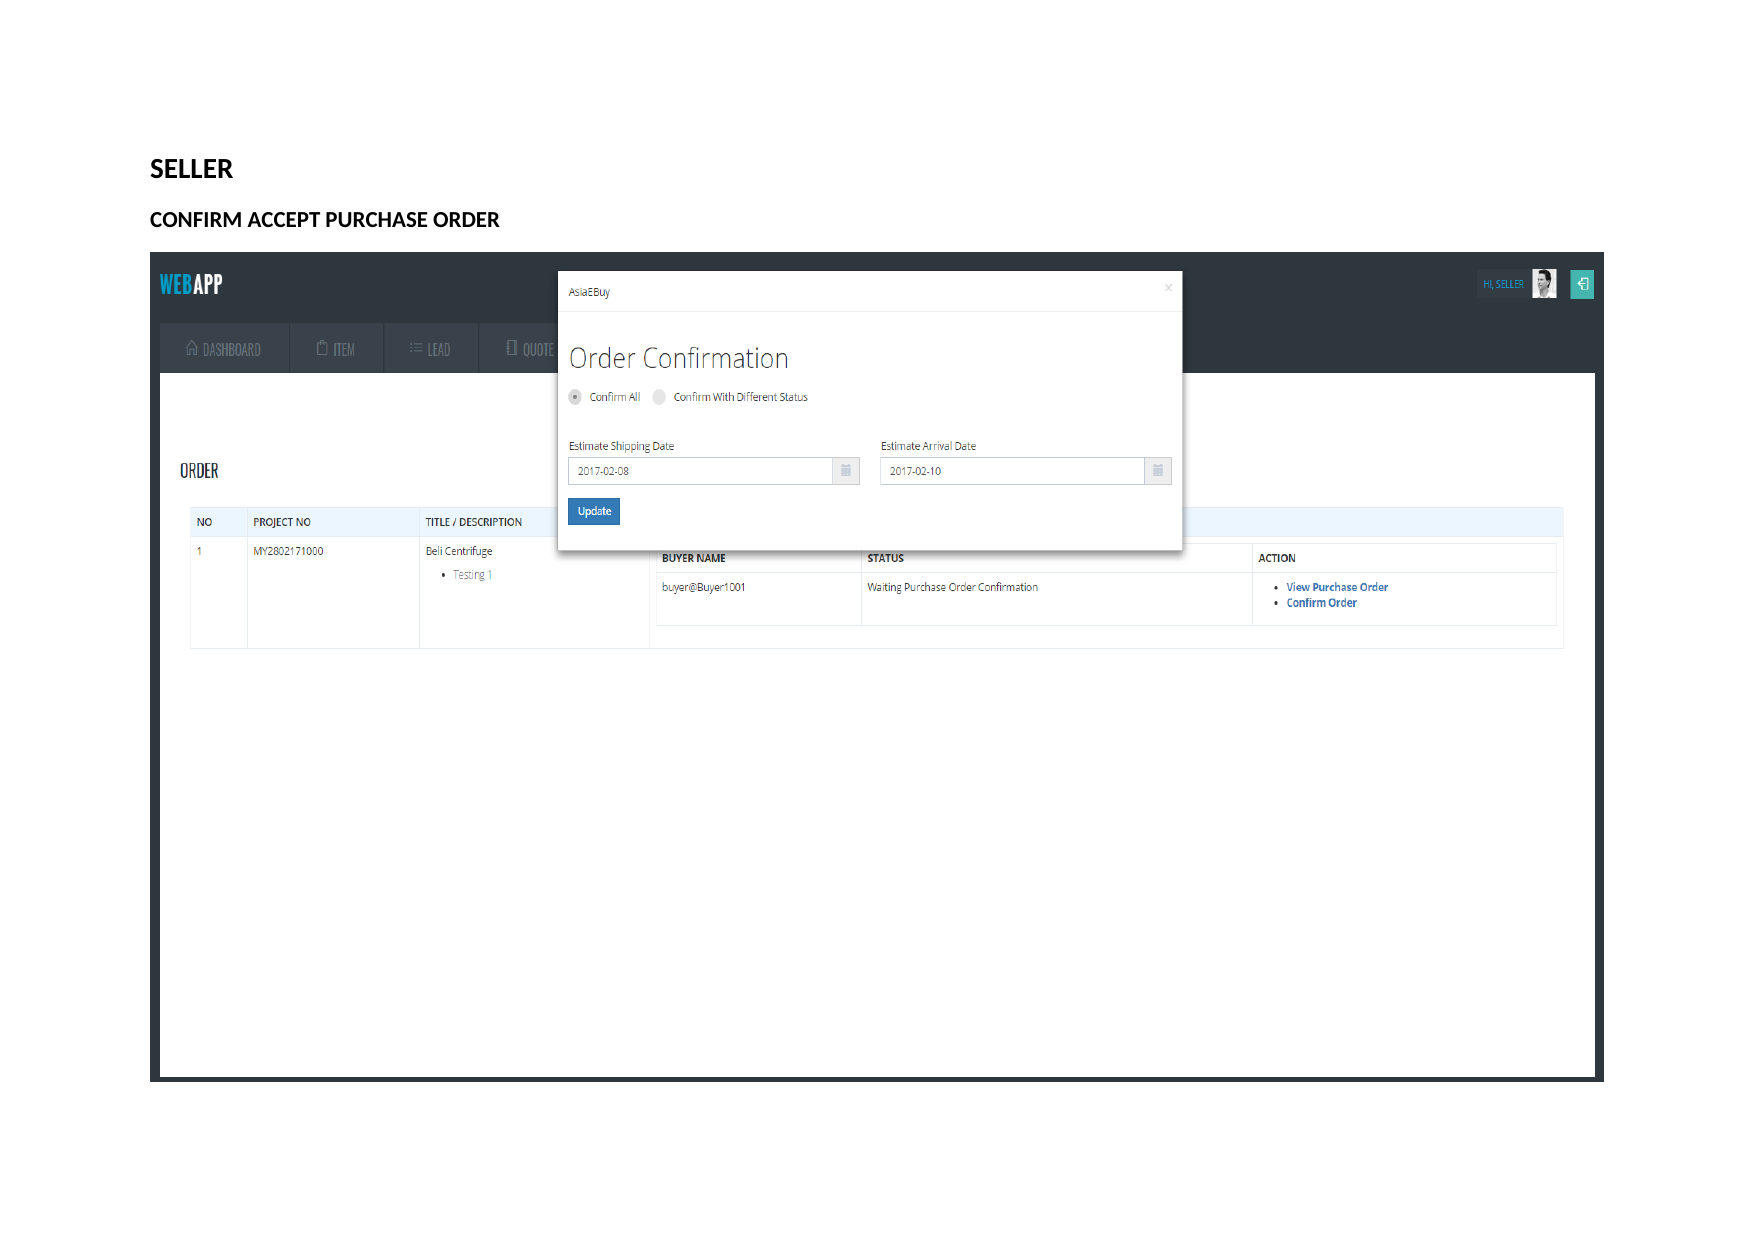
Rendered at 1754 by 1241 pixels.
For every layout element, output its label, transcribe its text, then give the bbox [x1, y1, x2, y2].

text CONFIRM ACCEPT PURCHASE ORDER [150, 205, 1604, 233]
picture [150, 252, 1604, 1082]
text SELLER [150, 150, 1604, 186]
